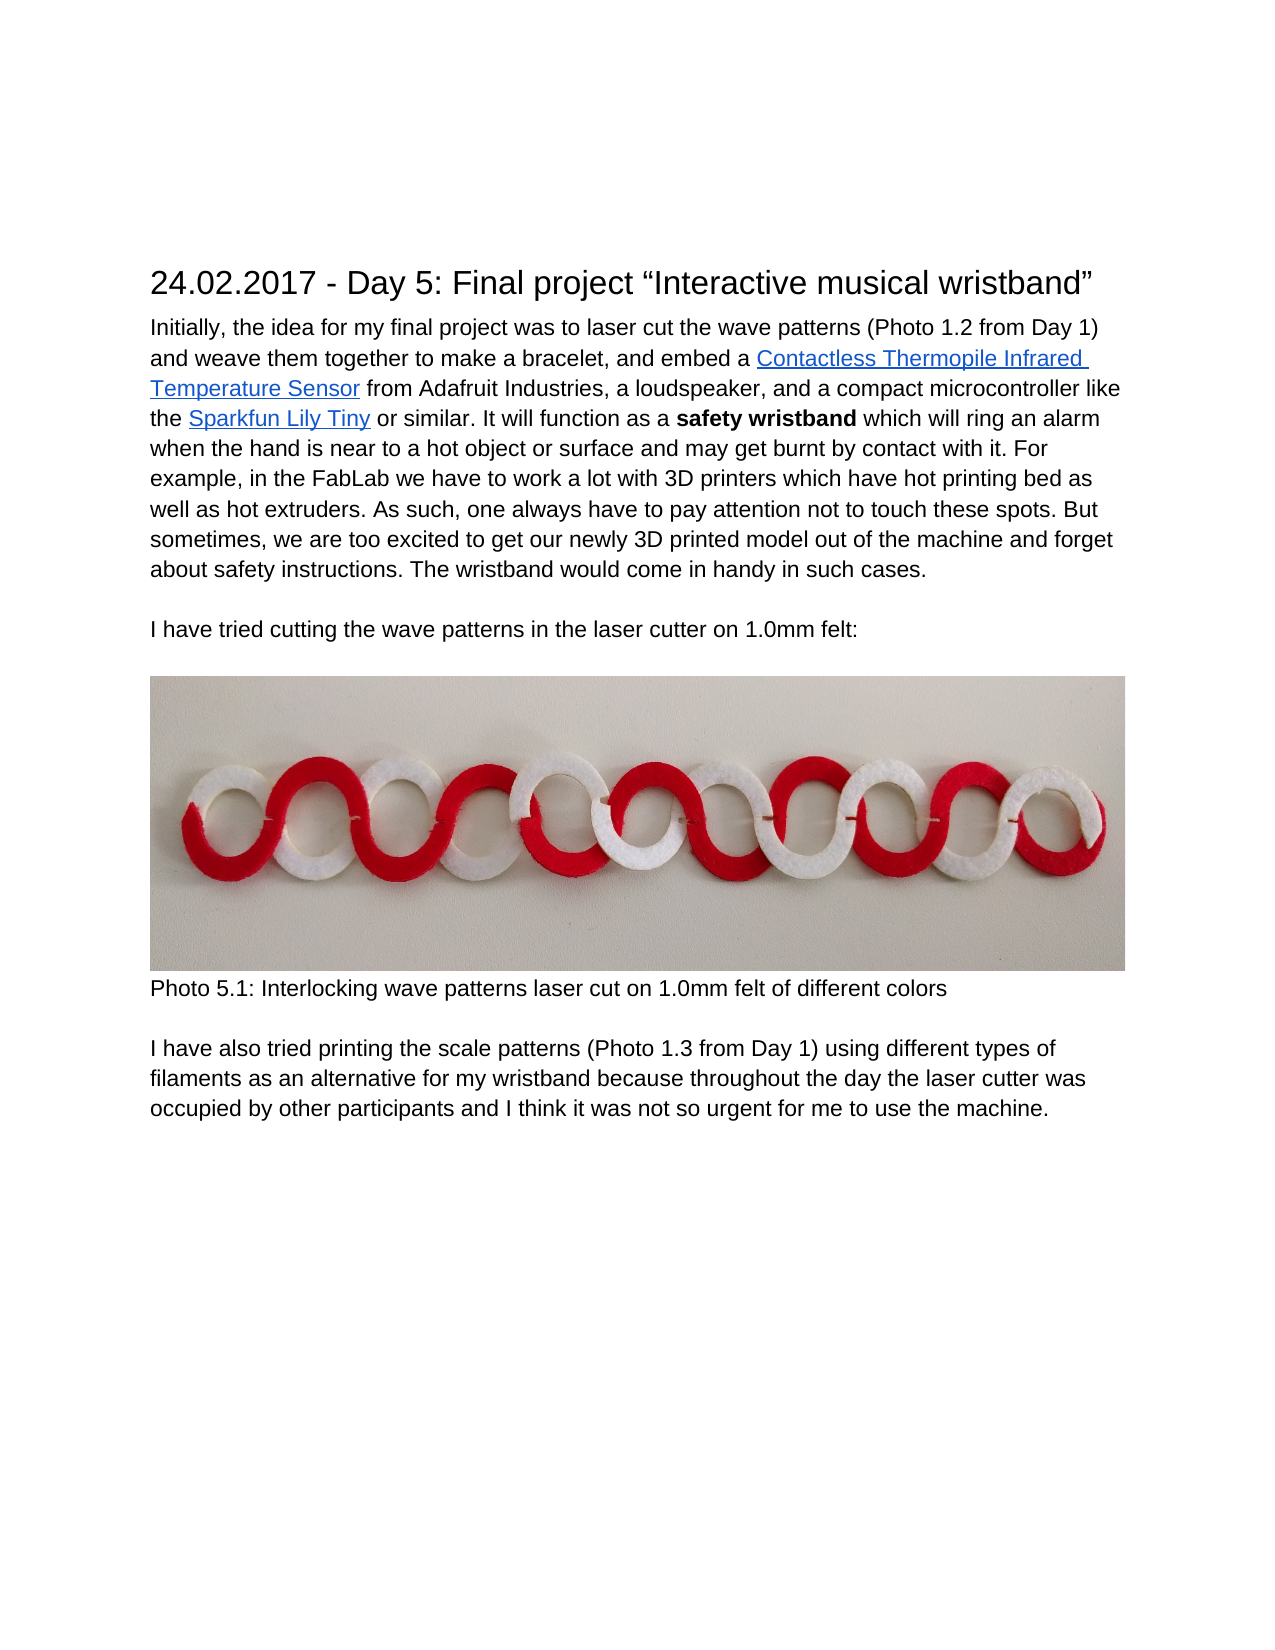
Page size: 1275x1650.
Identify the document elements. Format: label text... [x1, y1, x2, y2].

text Initially, the idea for my final project was to laser cut the wave patterns (Photo 1.2 from Day 1) and weave them together to make a bracelet, and embed a Contactless Thermopile Infrared Temperature Sensor from Adafruit Industries, a loudspeaker, and a compact microcontroller like the Sparkfun Lily Tiny or similar. It will function as a safety wristband which will ring an alarm when the hand is near to a hot object or surface and may get burnt by contact with it. For example, in the FabLab we have to work a lot with 3D printers which have hot printing bed as well as hot extruders. As such, one always have to pay attention not to touch these spots. But sometimes, we are too excited to get our newly 3D printed model out of the machine and forget about safety instructions. The wristband would come in handy in such cases. [150, 314, 1125, 582]
picture [150, 676, 1125, 971]
text Photo 5.1: Interlocking wave patterns laser cut on 1.0mm felt of different colors [150, 974, 1125, 1001]
text I have tried cutting the wave patterns in the laser cutter on 1.0mm felt: [150, 616, 1125, 643]
subtitle 24.02.2017 - Day 5: Final project “Interactive musical wristband” [150, 263, 1125, 302]
text I have also tried printing the scale patterns (Photo 1.3 from Day 1) using different types of filaments as an alternative for my wristband because throughout the day the laser cutter was occupied by other participants and I think it was not so urgent for me to use the machine. [150, 1035, 1125, 1122]
